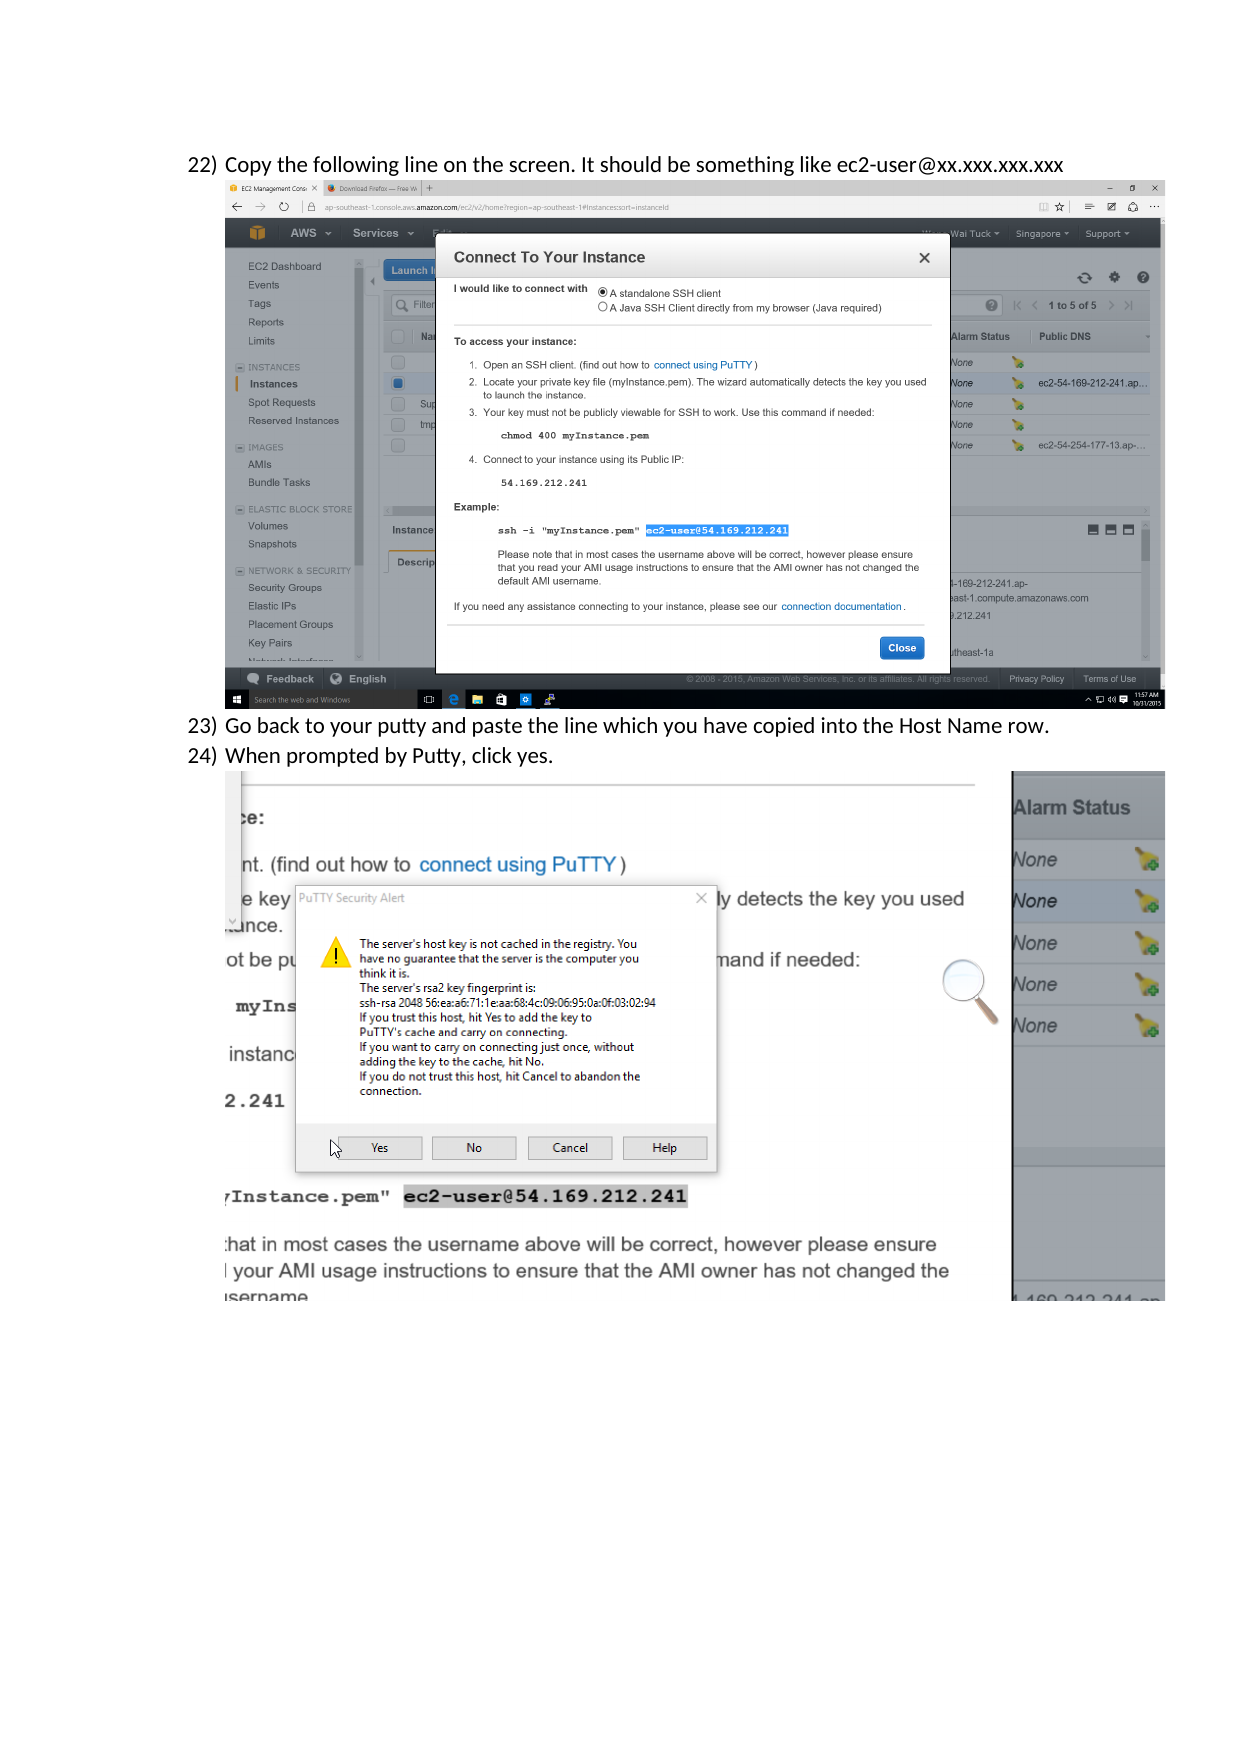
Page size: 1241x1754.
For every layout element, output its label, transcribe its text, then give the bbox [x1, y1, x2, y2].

picture [225, 180, 1166, 709]
list Go back to your putty and paste the line which you have copied into the Host Name row. [187, 711, 1090, 739]
list Copy the following line on the screen. It should be something like ec2-user@xx.xxx.xxx.xxx [187, 150, 1090, 178]
picture [225, 771, 1166, 1301]
